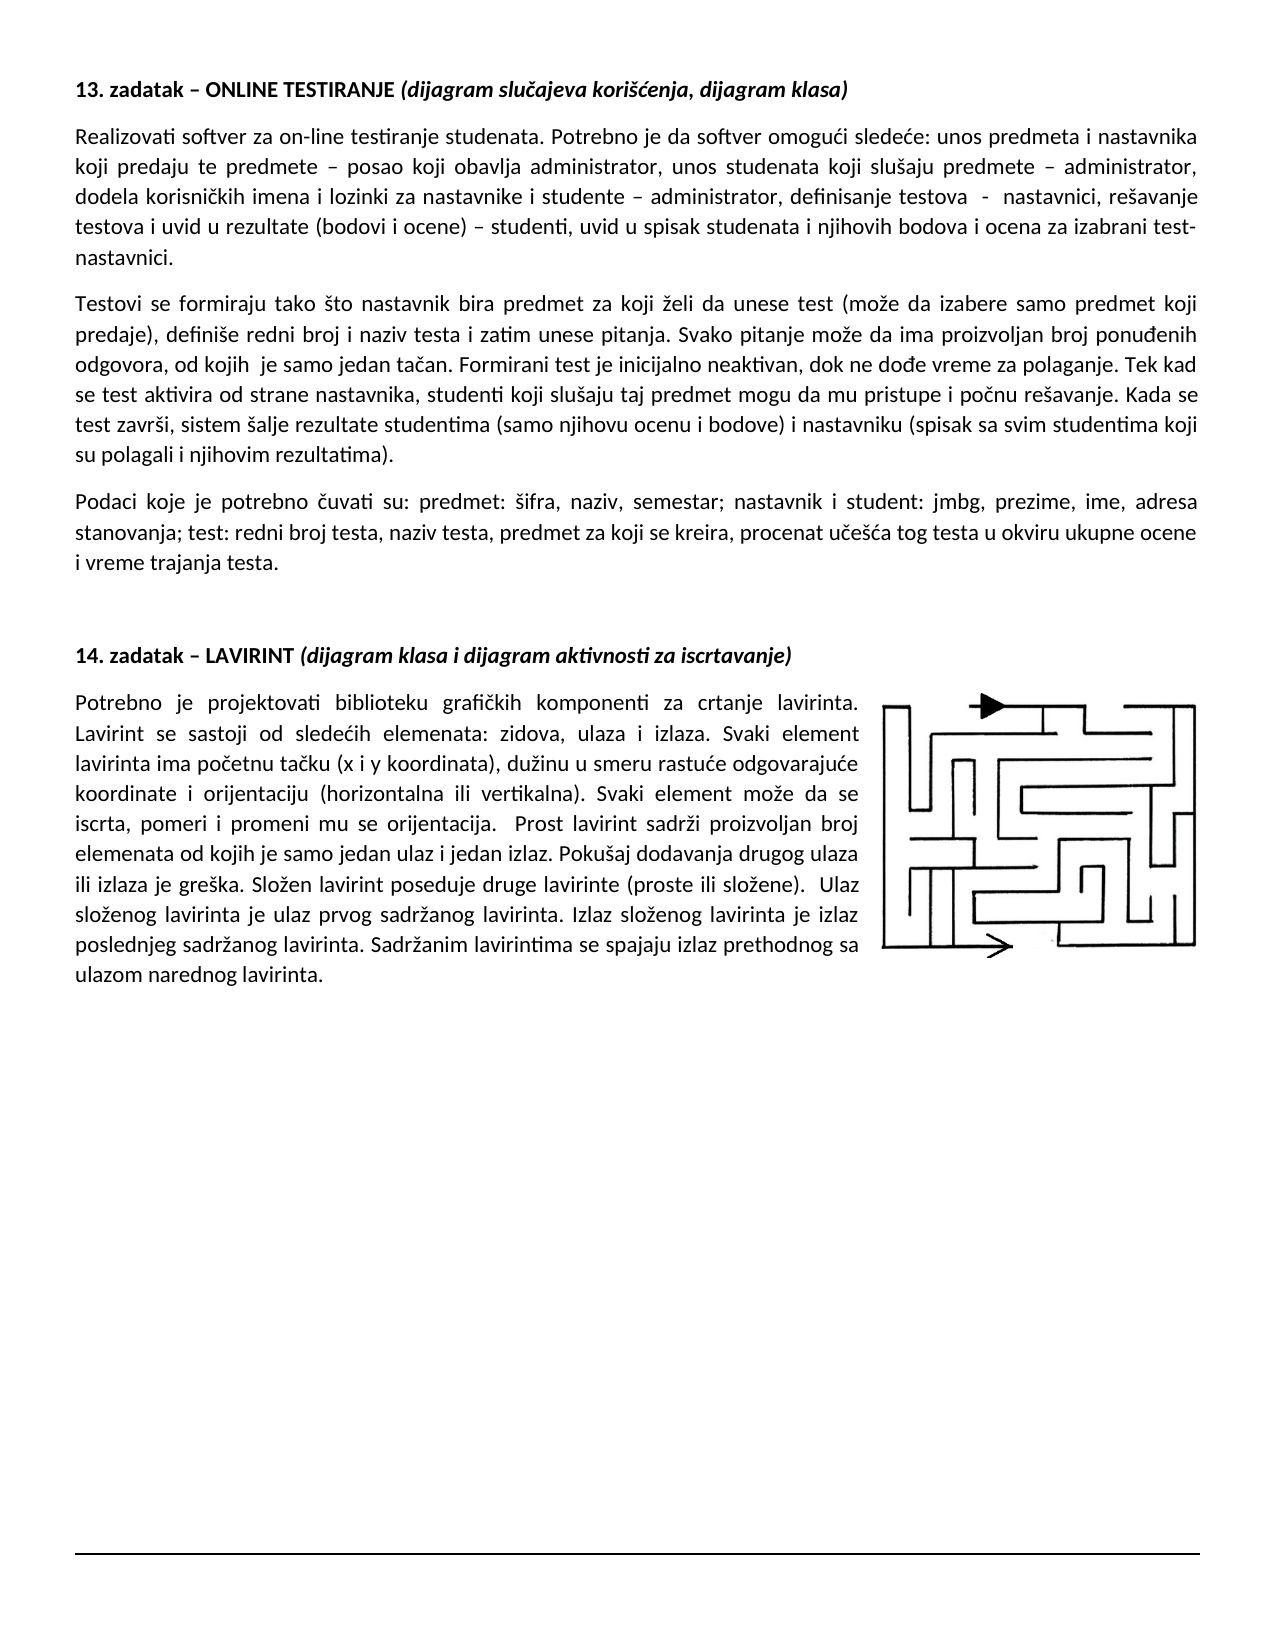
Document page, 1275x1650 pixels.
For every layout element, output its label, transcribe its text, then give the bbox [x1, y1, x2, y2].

text Realizovati softver za on-line testiranje studenata. Potrebno je da softver omogući sledeće: unos predmeta i nastavnika koji predaju te predmete – posao koji obavlja administrator, unos studenata koji slušaju predmete – administrator, dodela korisničkih imena i lozinki za nastavnike i studente – administrator, definisanje testova - nastavnici, rešavanje testova i uvid u rezultate (bodovi i ocene) – studenti, uvid u spisak studenata i njihovih bodova i ocena za izabrani test- nastavnici. [75, 122, 1200, 271]
picture [877, 690, 1200, 956]
text Testovi se formiraju tako što nastavnik bira predmet za koji želi da unese test (može da izabere samo predmet koji predaje), definiše redni broj i naziv testa i zatim unese pitanja. Svako pitanje može da ima proizvoljan broj ponuđenih odgovora, od kojih je samo jedan tačan. Formirani test je inicijalno neaktivan, dok ne dođe vreme za polaganje. Tek kad se test aktivira od strane nastavnika, studenti koji slušaju taj predmet mogu da mu pristupe i počnu rešavanje. Kada se test završi, sistem šalje rezultate studentima (samo njihovu ocenu i bodove) i nastavniku (spisak sa svim studentima koji su polagali i njihovim rezultatima). [75, 289, 1200, 469]
text Podaci koje je potrebno čuvati su: predmet: šifra, naziv, semestar; nastavnik i student: jmbg, prezime, ime, adresa stanovanja; test: redni broj testa, naziv testa, predmet za koji se kreira, procenat učešća tog testa u okviru ukupne ocene i vreme trajanja testa. [75, 487, 1200, 576]
text 14. zadatak – LAVIRINT (dijagram klasa i dijagram aktivnosti za iscrtavanje) [75, 642, 1200, 670]
text 13. zadatak – ONLINE TESTIRANJE (dijagram slučajeva korišćenja, dijagram klasa) [75, 75, 1200, 103]
